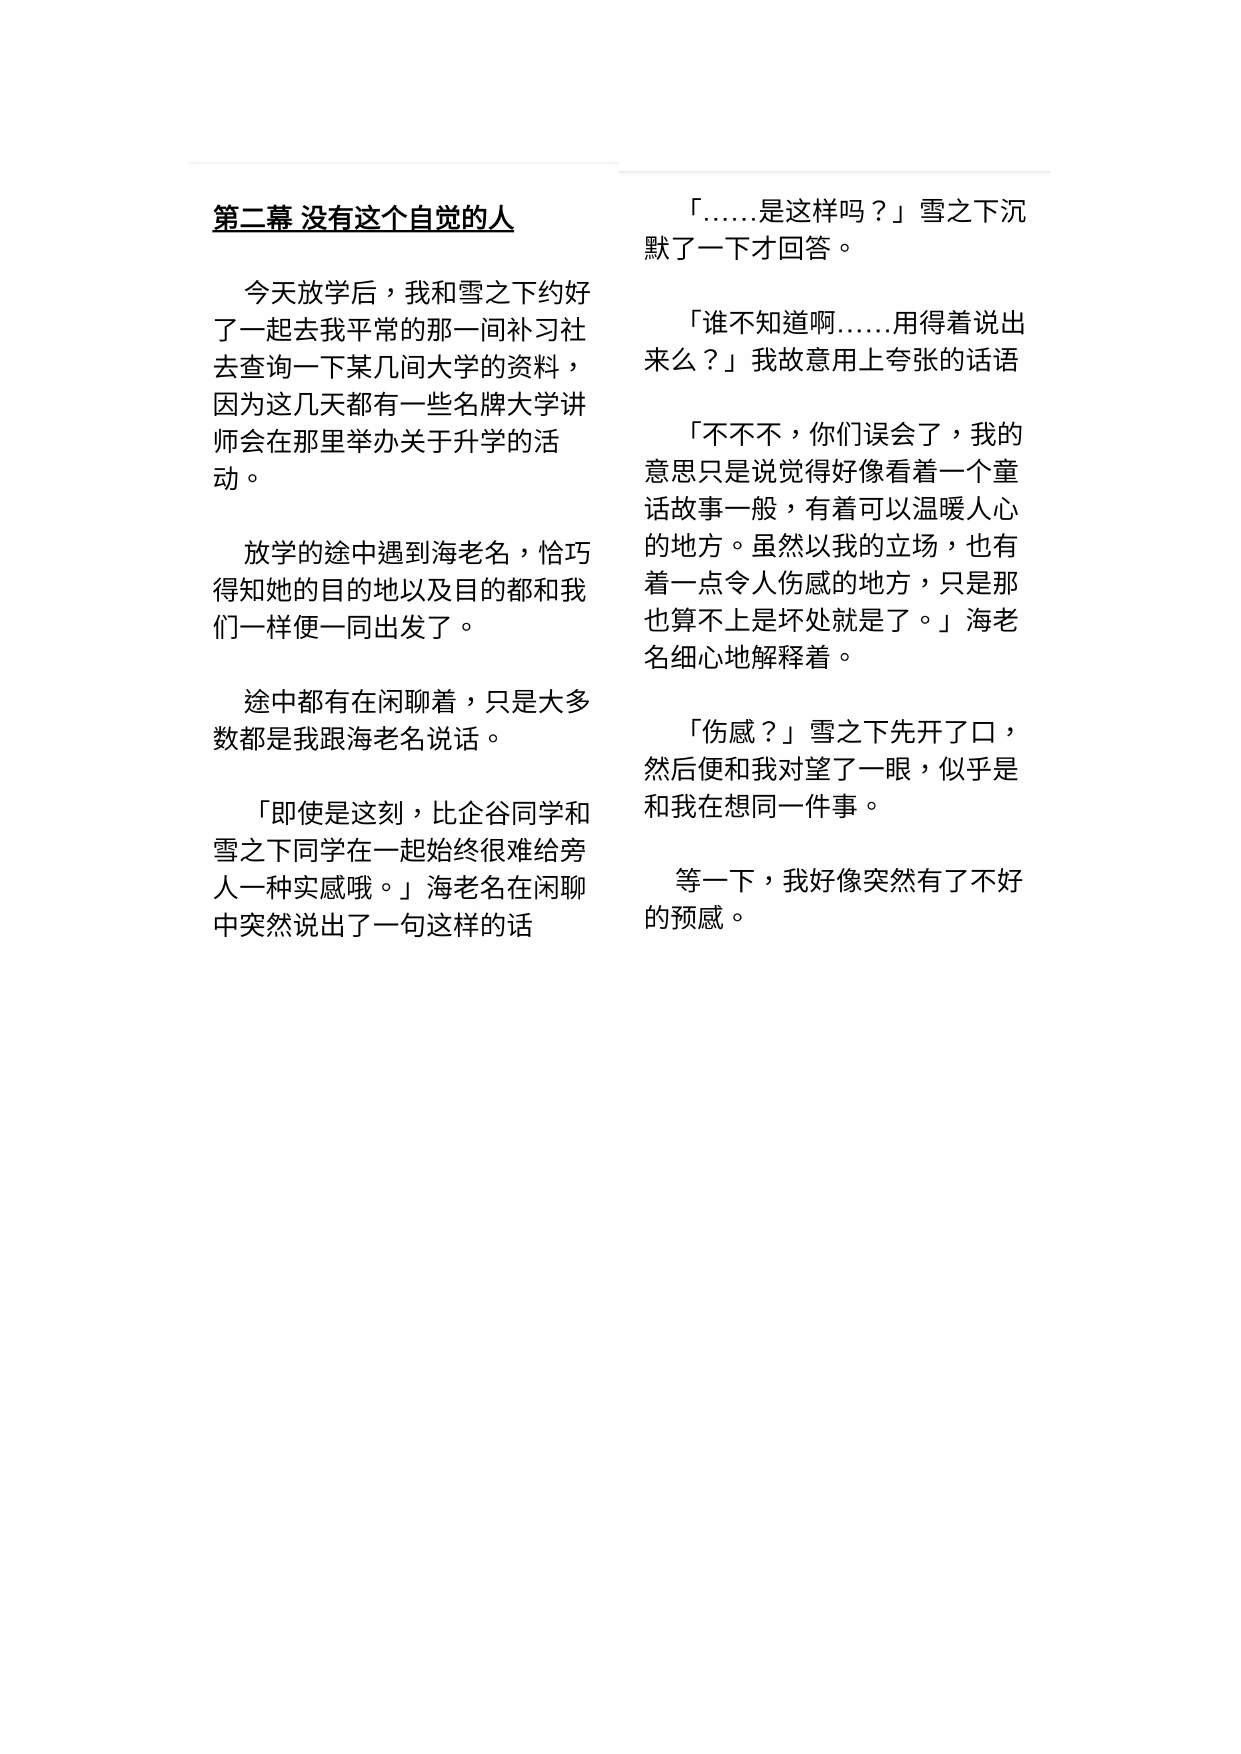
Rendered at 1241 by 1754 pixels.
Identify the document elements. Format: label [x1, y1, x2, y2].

picture [187, 162, 1050, 963]
